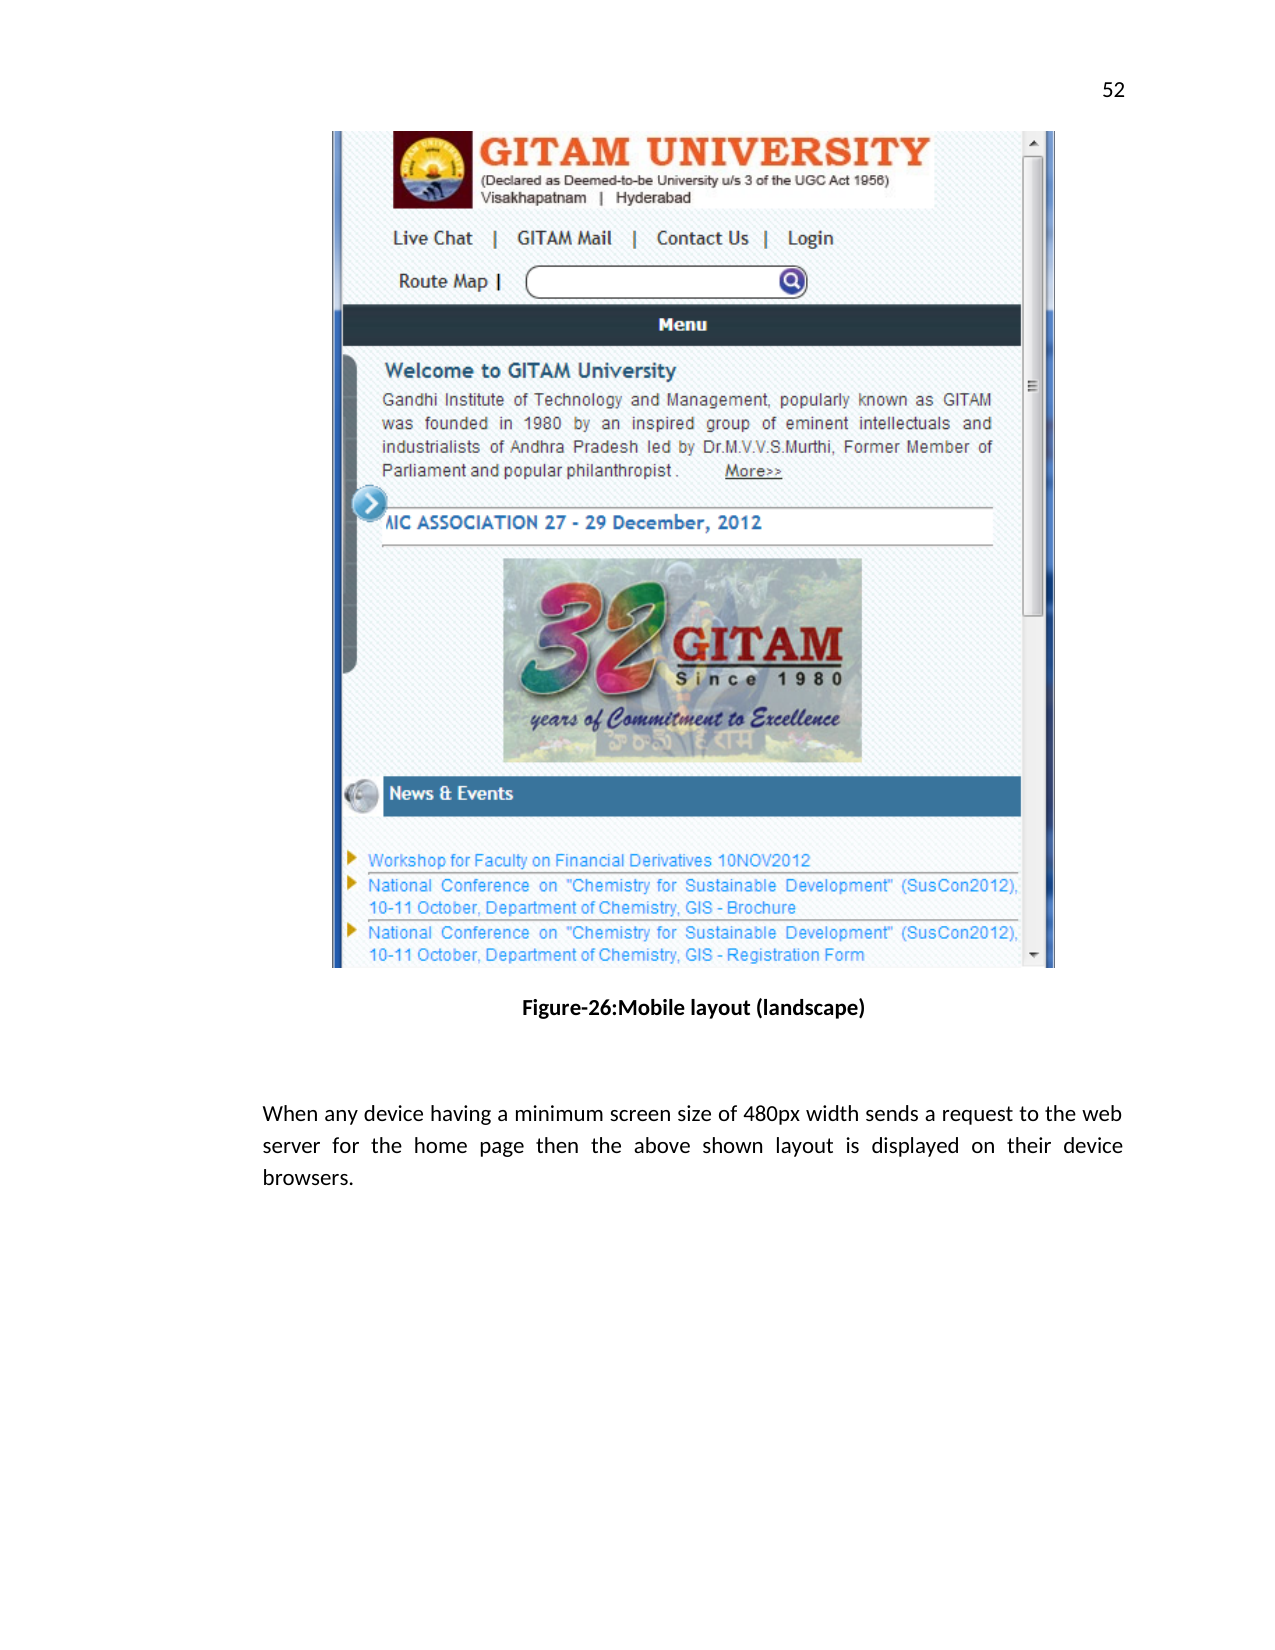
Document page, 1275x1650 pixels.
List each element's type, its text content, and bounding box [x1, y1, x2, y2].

text Figure-26:Mobile layout (landscape) [262, 993, 1125, 1021]
text When any device having a minimum screen size of 480px width sends a request to the web server for the home page then the above shown layout is displayed on their device browsers. [262, 1099, 1125, 1191]
picture [332, 131, 1055, 968]
